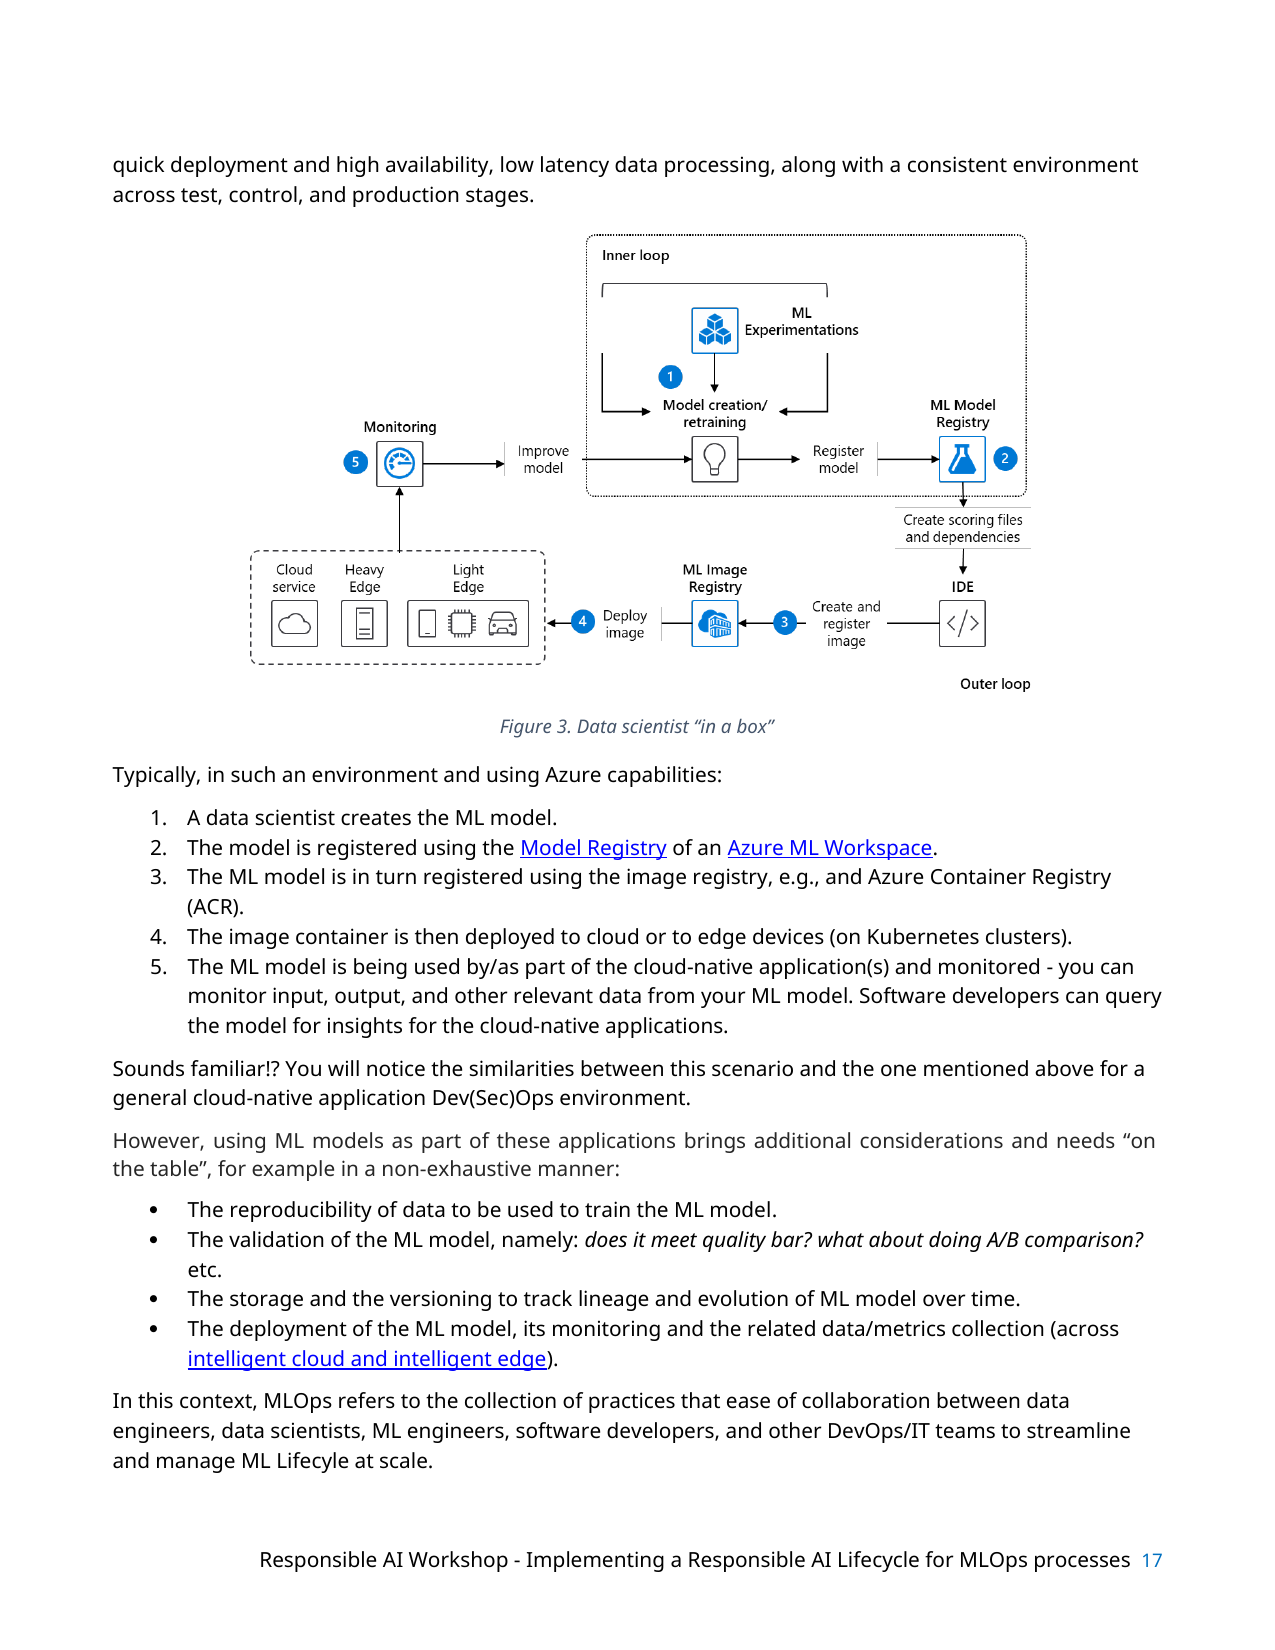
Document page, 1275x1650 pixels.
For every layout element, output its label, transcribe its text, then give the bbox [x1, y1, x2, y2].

list The reproducibility of data to be used to train the ML model​. [150, 1195, 1162, 1224]
list The deployment of the ML model, its monitoring and the related data/metrics collection (across intelligent cloud and intelligent edge). [150, 1314, 1162, 1373]
list The storage and the versioning to track lineage and evolution of ML model over time.​ [150, 1284, 1162, 1313]
list The model is registered using the Model Registry of an Azure ML Workspace. [150, 833, 1162, 861]
list The ML model is being used by/as part of the cloud-native application(s) and monitored - you can monitor input, output, and other relevant data from your ML model. Software developers can query the model for insights for the cloud-native applications. [150, 952, 1162, 1040]
text Sounds familiar!? You will notice the similarities between this scenario and the one mentioned above for a general cloud-native application Dev(Sec)Ops environment. [112, 1054, 1162, 1112]
list A data scientist creates the ML model. [150, 803, 1162, 831]
list The image container is then deployed to cloud or to edge devices (on Kubernetes clusters). [150, 922, 1162, 951]
list The validation of the ML model, namely: does it meet quality bar? what about doing A/B comparison? etc.​ [150, 1225, 1162, 1283]
picture [230, 234, 1045, 700]
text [112, 150, 1162, 208]
text In this context, MLOps refers to the collection of practices that ease of collaboration between data engineers, data scientists, ML engineers, software developers, and other DevOps/IT teams to streamline and manage ML Lifecyle at scale. [112, 1386, 1162, 1474]
text Figure 3. Data scientist “in a box” [112, 713, 1162, 738]
text Typically, in such an environment and using Azure capabilities: [112, 761, 1162, 789]
list The ML model is in turn registered using the image registry, e.g., and Azure Container Registry (ACR). [150, 862, 1162, 921]
text However, using ML models as part of these applications brings additional considerations and needs “on the table”, for example in a non-exhaustive manner: [112, 1126, 1157, 1183]
